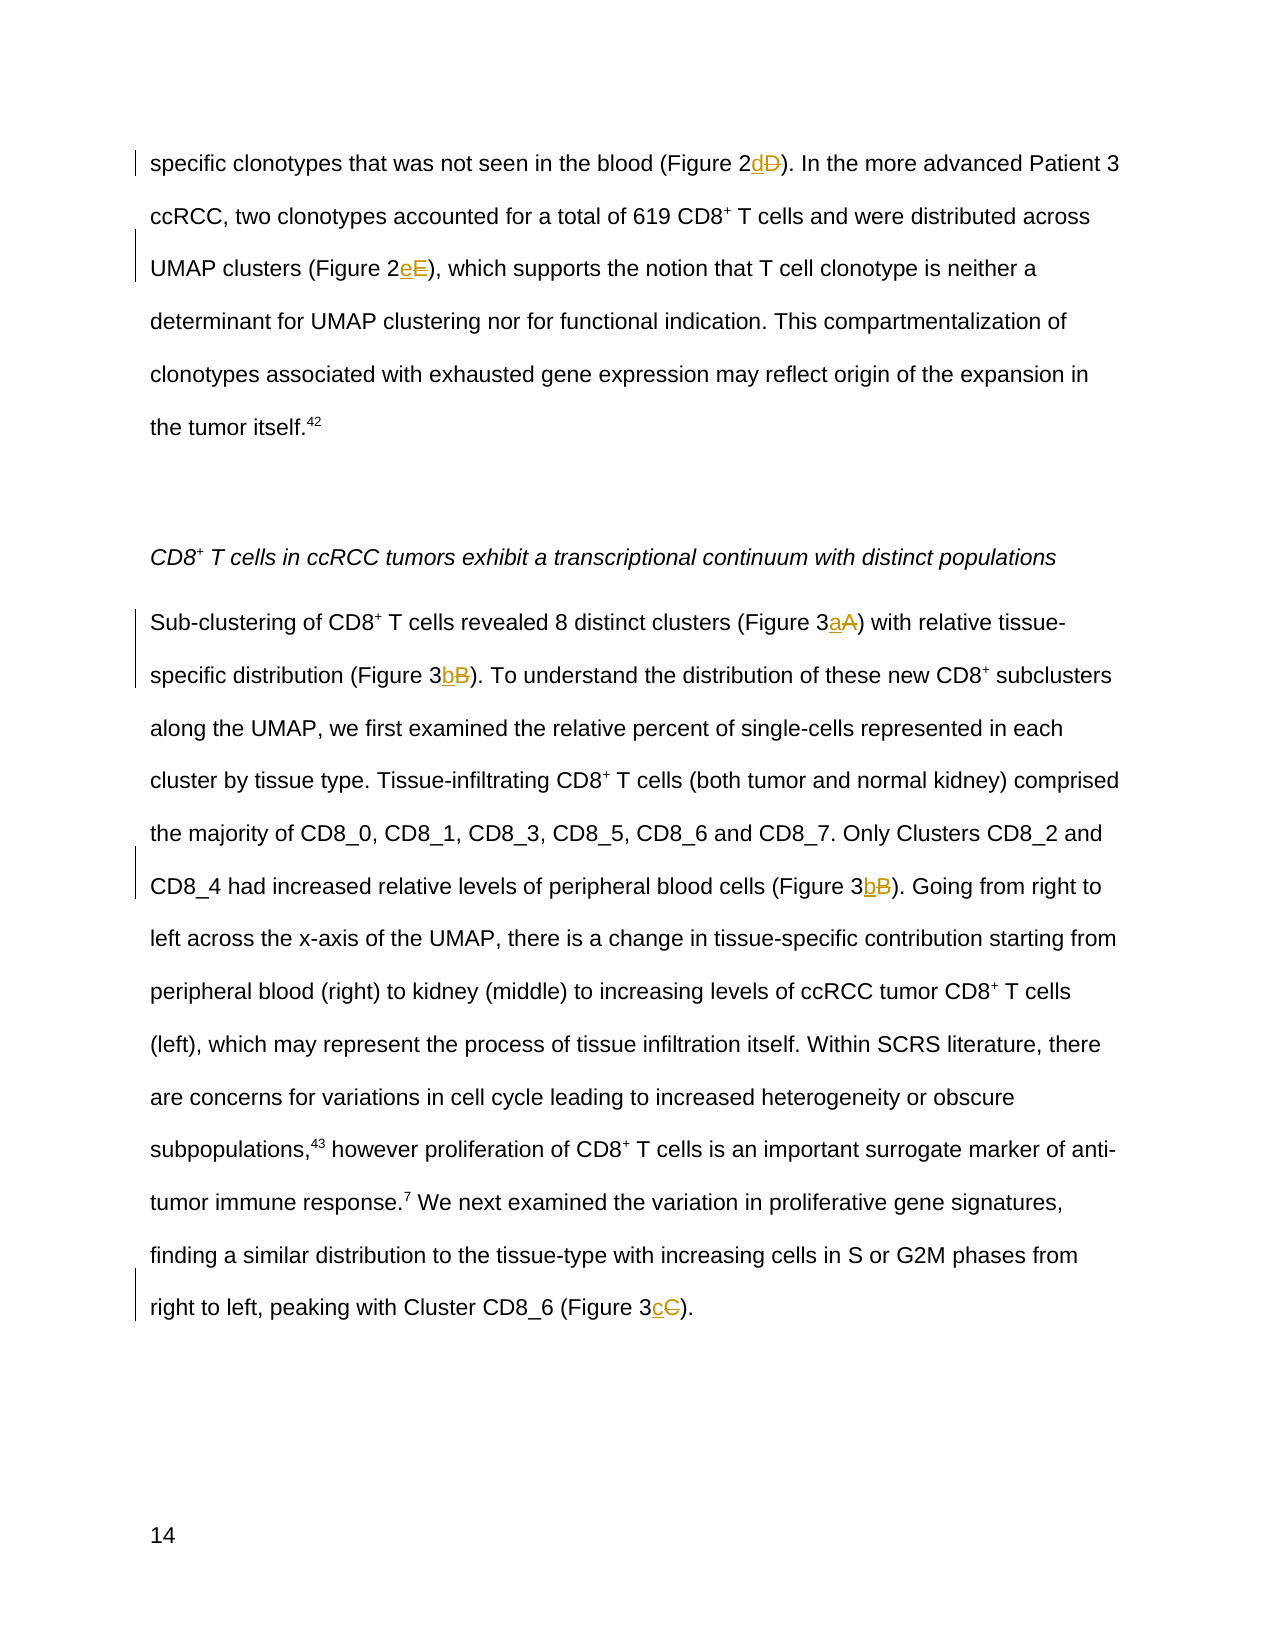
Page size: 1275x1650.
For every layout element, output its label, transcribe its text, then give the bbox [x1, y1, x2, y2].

text Sub-clustering of CD8+ T cells revealed 8 distinct clusters (Figure 3) with relative tissue-specific distribution (Figure 3). To understand the distribution of these new CD8+ subclusters along the UMAP, we first examined the relative percent of single-cells represented in each cluster by tissue type. Tissue-infiltrating CD8+ T cells (both tumor and normal kidney) comprised the majority of CD8_0, CD8_1, CD8_3, CD8_5, CD8_6 and CD8_7. Only Clusters CD8_2 and CD8_4 had increased relative levels of peripheral blood cells (Figure 3). Going from right to left across the x-axis of the UMAP, there is a change in tissue-specific contribution starting from peripheral blood (right) to kidney (middle) to increasing levels of ccRCC tumor CD8+ T cells (left), which may represent the process of tissue infiltration itself. Within SCRS literature, there are concerns for variations in cell cycle leading to increased heterogeneity or obscure subpopulations,43 however proliferation of CD8+ T cells is an important surrogate marker of anti-tumor immune response.7 We next examined the variation in proliferative gene signatures, finding a similar distribution to the tissue-type with increasing cells in S or G2M phases from right to left, peaking with Cluster CD8_6 (Figure 3). [150, 609, 1125, 1321]
text CD8+ T cells in ccRCC tumors exhibit a transcriptional continuum with distinct populations [150, 544, 1125, 570]
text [150, 150, 1125, 440]
